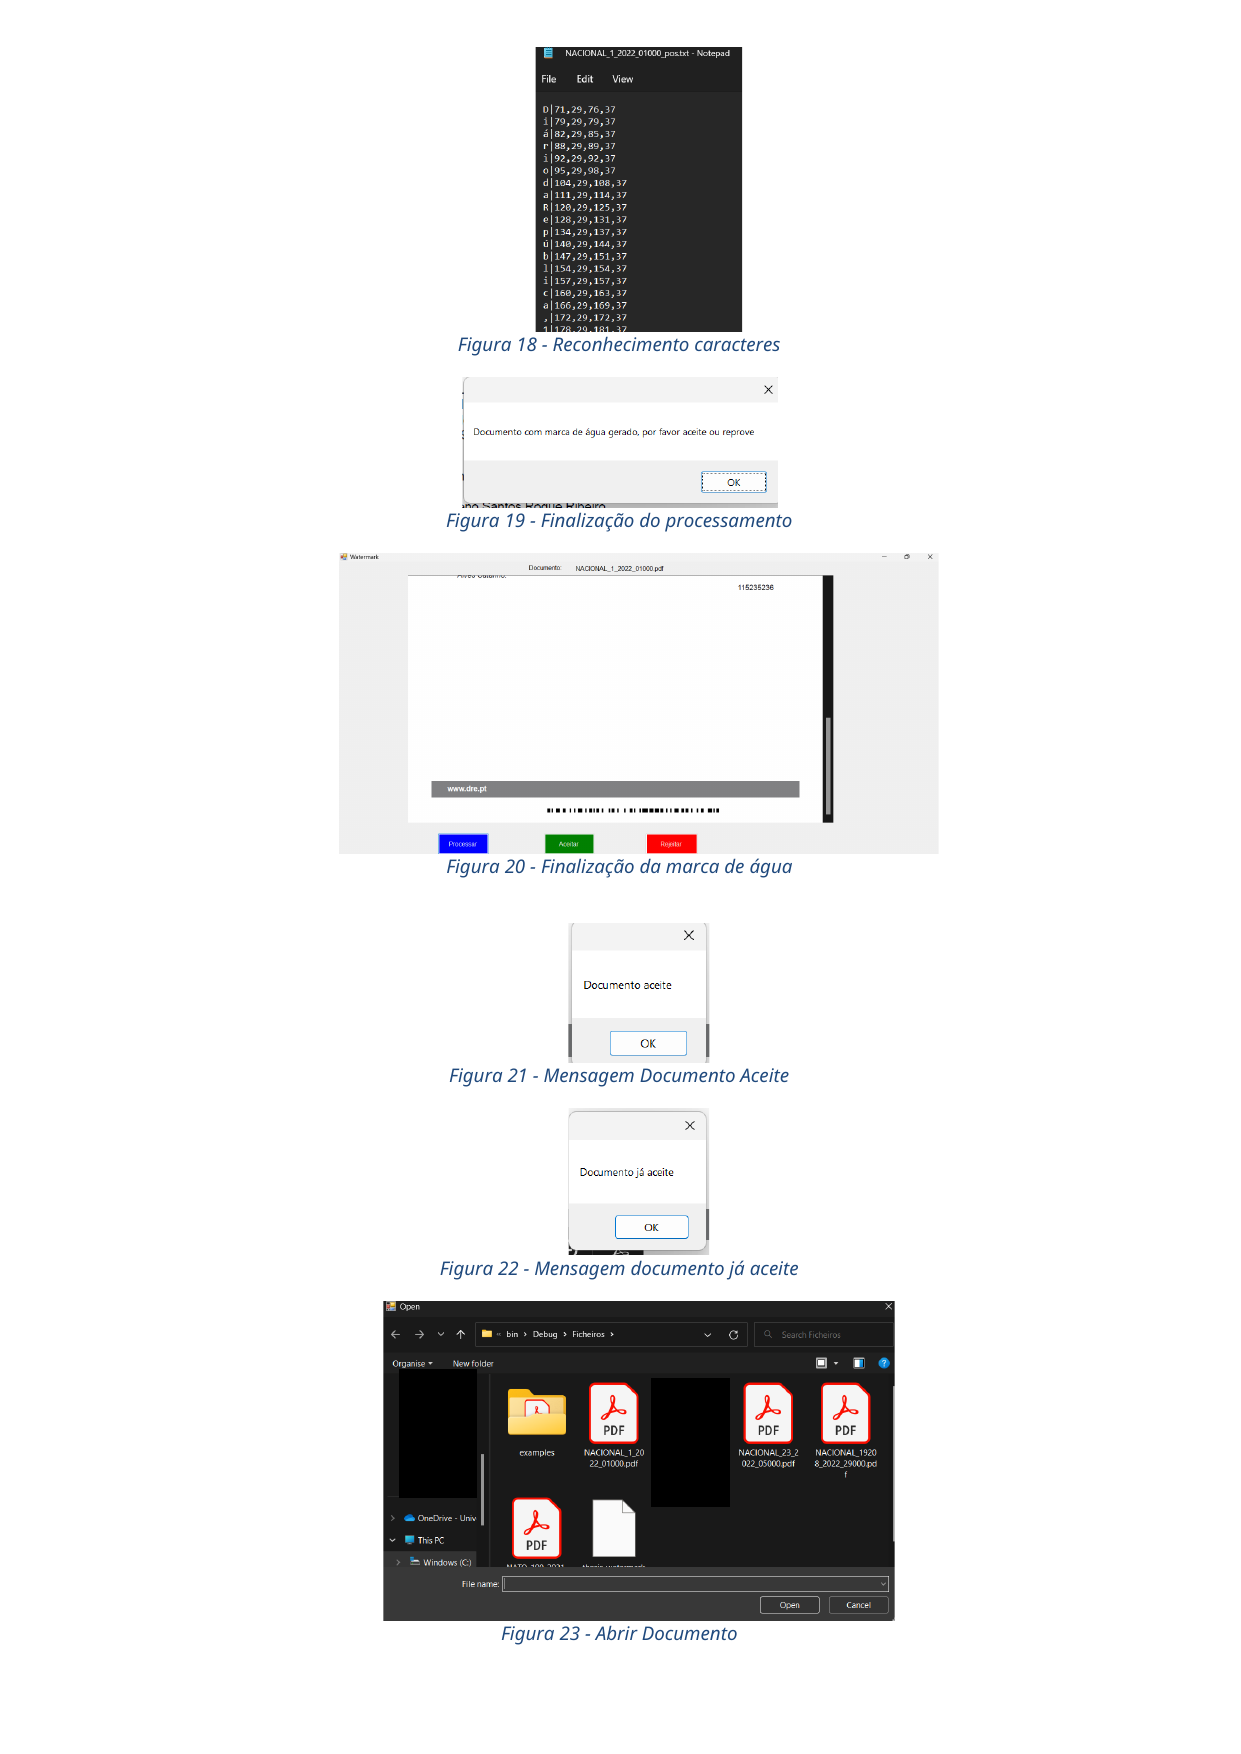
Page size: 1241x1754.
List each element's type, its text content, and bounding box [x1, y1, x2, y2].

picture [339, 553, 939, 854]
text Figura 19 - Finalização do processamento [89, 507, 1152, 533]
text Figura 18 - Reconhecimento caracteres [89, 332, 1152, 357]
picture [535, 47, 743, 332]
text Figura 23 - Abrir Documento [89, 1620, 1152, 1646]
text Figura 22 - Mensagem documento já aceite [89, 1255, 1152, 1281]
picture [568, 923, 710, 1063]
text Figura 20 - Finalização da marca de água [89, 853, 1152, 879]
text Figura 21 - Mensagem Documento Aceite [89, 1063, 1152, 1088]
picture [383, 1301, 895, 1621]
picture [462, 377, 778, 508]
picture [568, 1108, 710, 1255]
